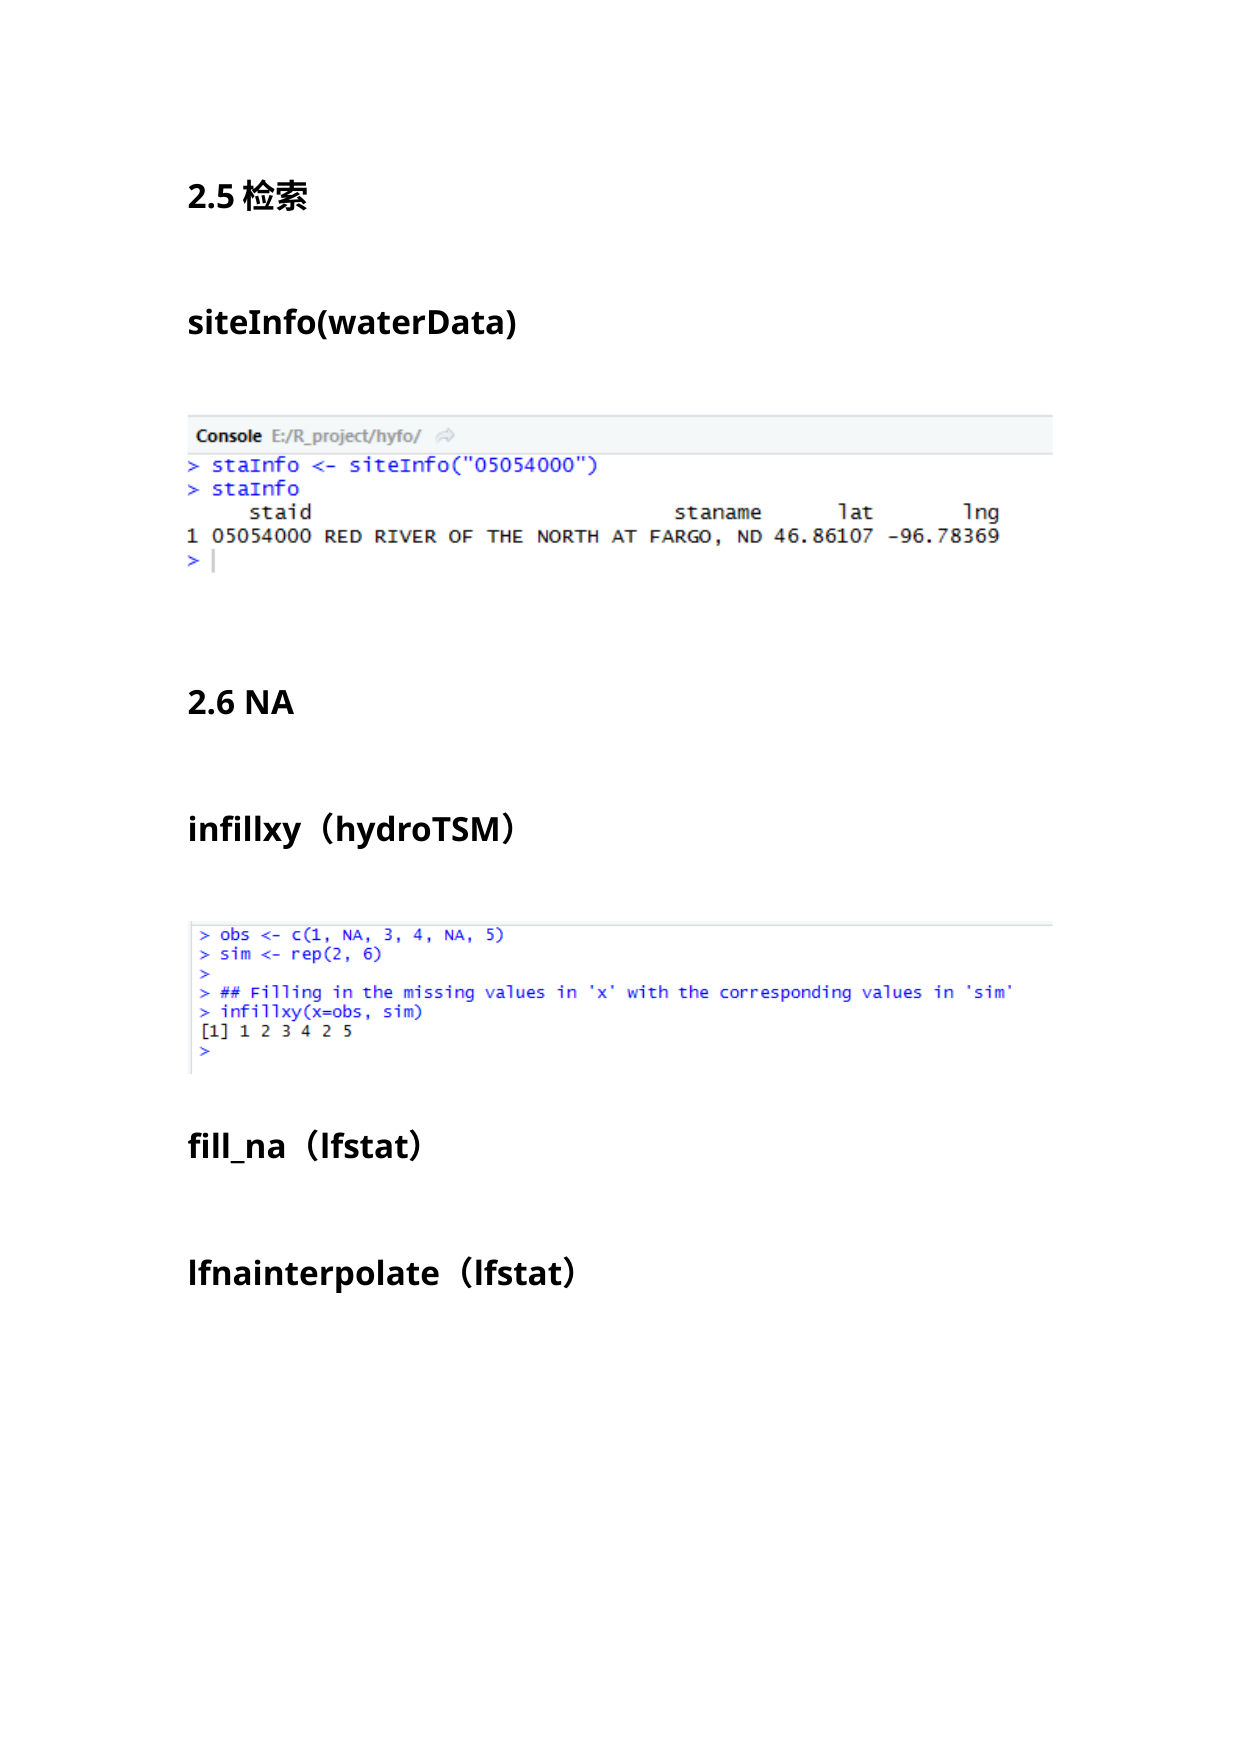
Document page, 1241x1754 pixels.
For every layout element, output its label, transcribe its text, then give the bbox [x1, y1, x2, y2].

picture [187, 414, 1053, 609]
subtitle siteInfo(waterData) [187, 289, 1053, 354]
subtitle 2.6 NA [187, 669, 1053, 734]
subtitle fill_na（lfstat） [187, 1111, 1053, 1176]
picture [187, 921, 1053, 1074]
subtitle 2.5检索 [187, 162, 1053, 227]
subtitle infillxy（hydroTSM） [187, 794, 1053, 859]
subtitle lfnainterpolate（lfstat） [187, 1239, 1053, 1304]
